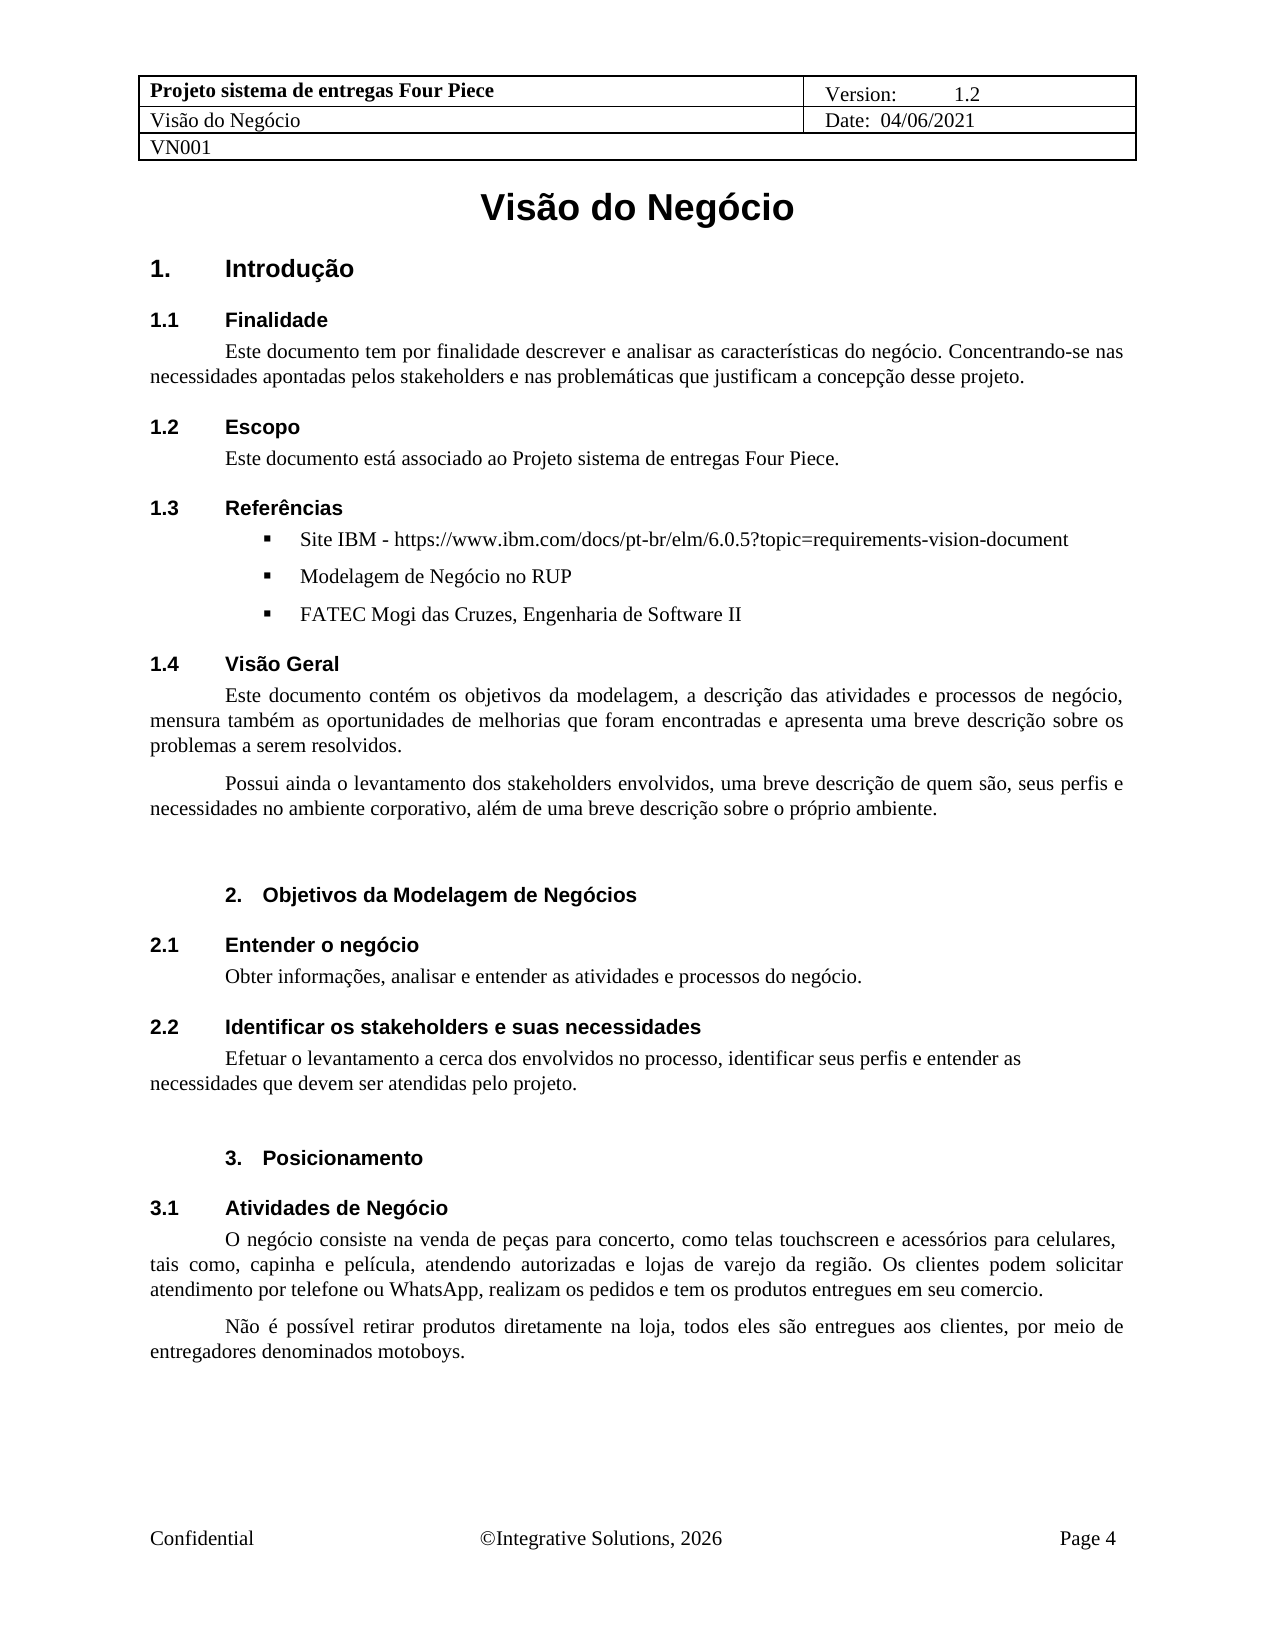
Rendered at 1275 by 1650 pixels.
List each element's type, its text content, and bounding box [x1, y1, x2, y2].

list Site IBM - https://www.ibm.com/docs/pt-br/elm/6.0.5?topic=requirements-vision-document [262, 526, 1125, 551]
subtitle Escopo [150, 413, 1125, 438]
text Efetuar o levantamento a cerca dos envolvidos no processo, identificar seus perfis e entender as necessidades que devem ser atendidas pelo projeto. [150, 1045, 1125, 1095]
text Obter informações, analisar e entender as atividades e processos do negócio. [150, 963, 1125, 988]
text Este documento está associado ao Projeto sistema de entregas Four Piece. [150, 445, 1125, 470]
subtitle Introdução [150, 253, 1125, 282]
subtitle Referências [150, 495, 1125, 520]
subtitle Visão do Negócio [150, 185, 1125, 228]
text Não é possível retirar produtos diretamente na loja, todos eles são entregues aos clientes, por meio de entregadores denominados motoboys. [150, 1313, 1125, 1363]
subtitle Identificar os stakeholders e suas necessidades [150, 1013, 1125, 1038]
list FATEC Mogi das Cruzes, Engenharia de Software II [262, 601, 1125, 626]
text O negócio consiste na venda de peças para concerto, como telas touchscreen e acessórios para celulares, tais como, capinha e película, atendendo autorizadas e lojas de varejo da região. Os clientes podem solicitar atendimento por telefone ou WhatsApp, realizam os pedidos e tem os produtos entregues em seu comercio. [150, 1226, 1125, 1301]
subtitle Posicionamento [225, 1145, 1125, 1170]
subtitle Finalidade [150, 307, 1125, 332]
text Este documento tem por finalidade descrever e analisar as características do negócio. Concentrando-se nas necessidades apontadas pelos stakeholders e nas problemáticas que justificam a concepção desse projeto. [150, 338, 1125, 388]
list Modelagem de Negócio no RUP [262, 563, 1125, 588]
text Este documento contém os objetivos da modelagem, a descrição das atividades e processos de negócio, mensura também as oportunidades de melhorias que foram encontradas e apresenta uma breve descrição sobre os problemas a serem resolvidos. [150, 682, 1125, 757]
subtitle Atividades de Negócio [150, 1195, 1125, 1220]
subtitle Entender o negócio [150, 932, 1125, 957]
subtitle Visão Geral [150, 651, 1125, 676]
subtitle Objetivos da Modelagem de Negócios [225, 882, 1125, 907]
text Possui ainda o levantamento dos stakeholders envolvidos, uma breve descrição de quem são, seus perfis e necessidades no ambiente corporativo, além de uma breve descrição sobre o próprio ambiente. [150, 770, 1125, 820]
